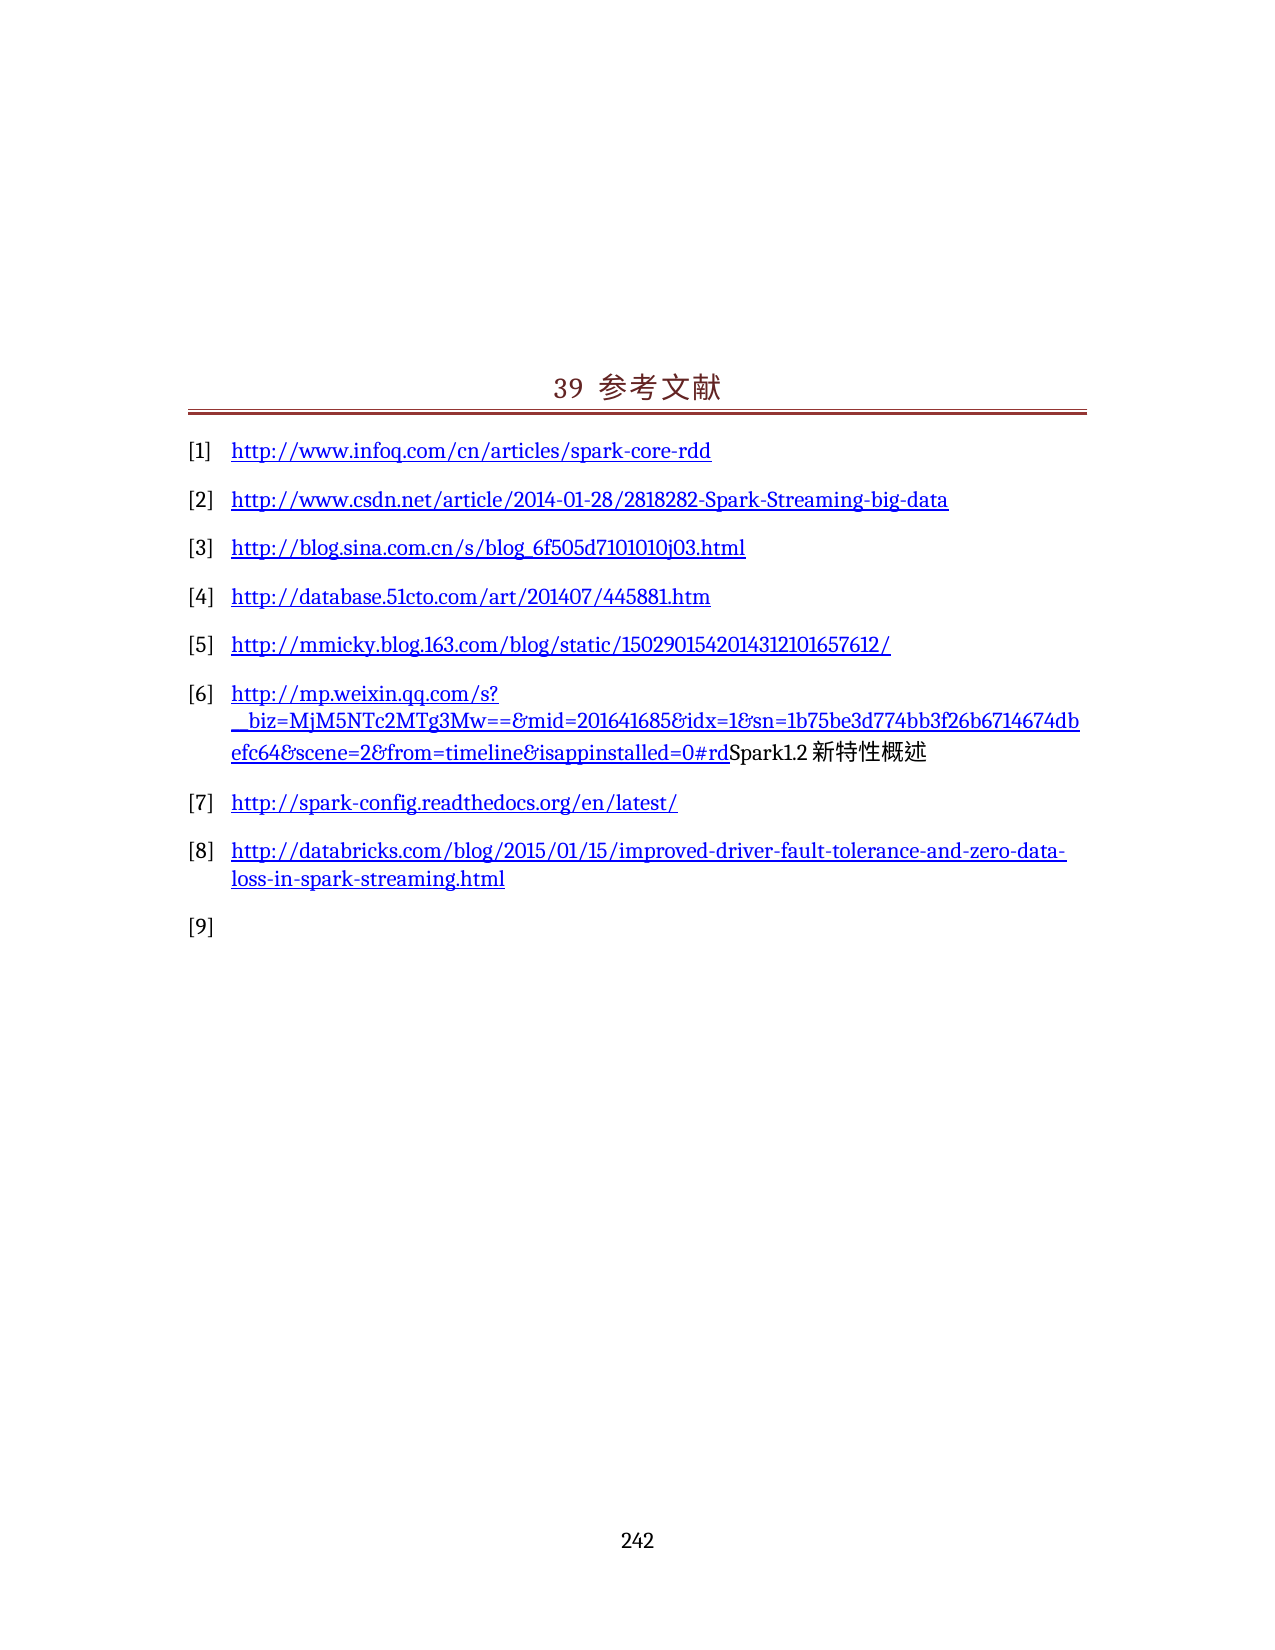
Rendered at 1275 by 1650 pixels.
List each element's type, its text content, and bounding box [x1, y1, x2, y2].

list http://blog.sina.com.cn/s/blog_6f505d7101010j03.html [187, 535, 1087, 561]
list http://www.infoq.com/cn/articles/spark-core-rdd [187, 438, 1087, 464]
list http://spark-config.readthedocs.org/en/latest/ [187, 789, 1087, 816]
list http://databricks.com/blog/2015/01/15/improved-driver-fault-tolerance-and-zero-data-loss-in-spark-streaming.html [187, 838, 1087, 892]
list http://mp.weixin.qq.com/s?__biz=MjM5NTc2MTg3Mw==&mid=201641685&idx=1&sn=1b75be3d774bb3f26b6714674dbefc64&scene=2&from=timeline&isappinstalled=0#rdSpark1.2新特性概述 [187, 680, 1087, 767]
subtitle 参考文献 [187, 364, 1087, 415]
list http://mmicky.blog.163.com/blog/static/1502901542014312101657612/ [187, 632, 1087, 658]
list http://database.51cto.com/art/201407/445881.htm [187, 583, 1087, 610]
list http://www.csdn.net/article/2014-01-28/2818282-Spark-Streaming-big-data [187, 487, 1087, 513]
